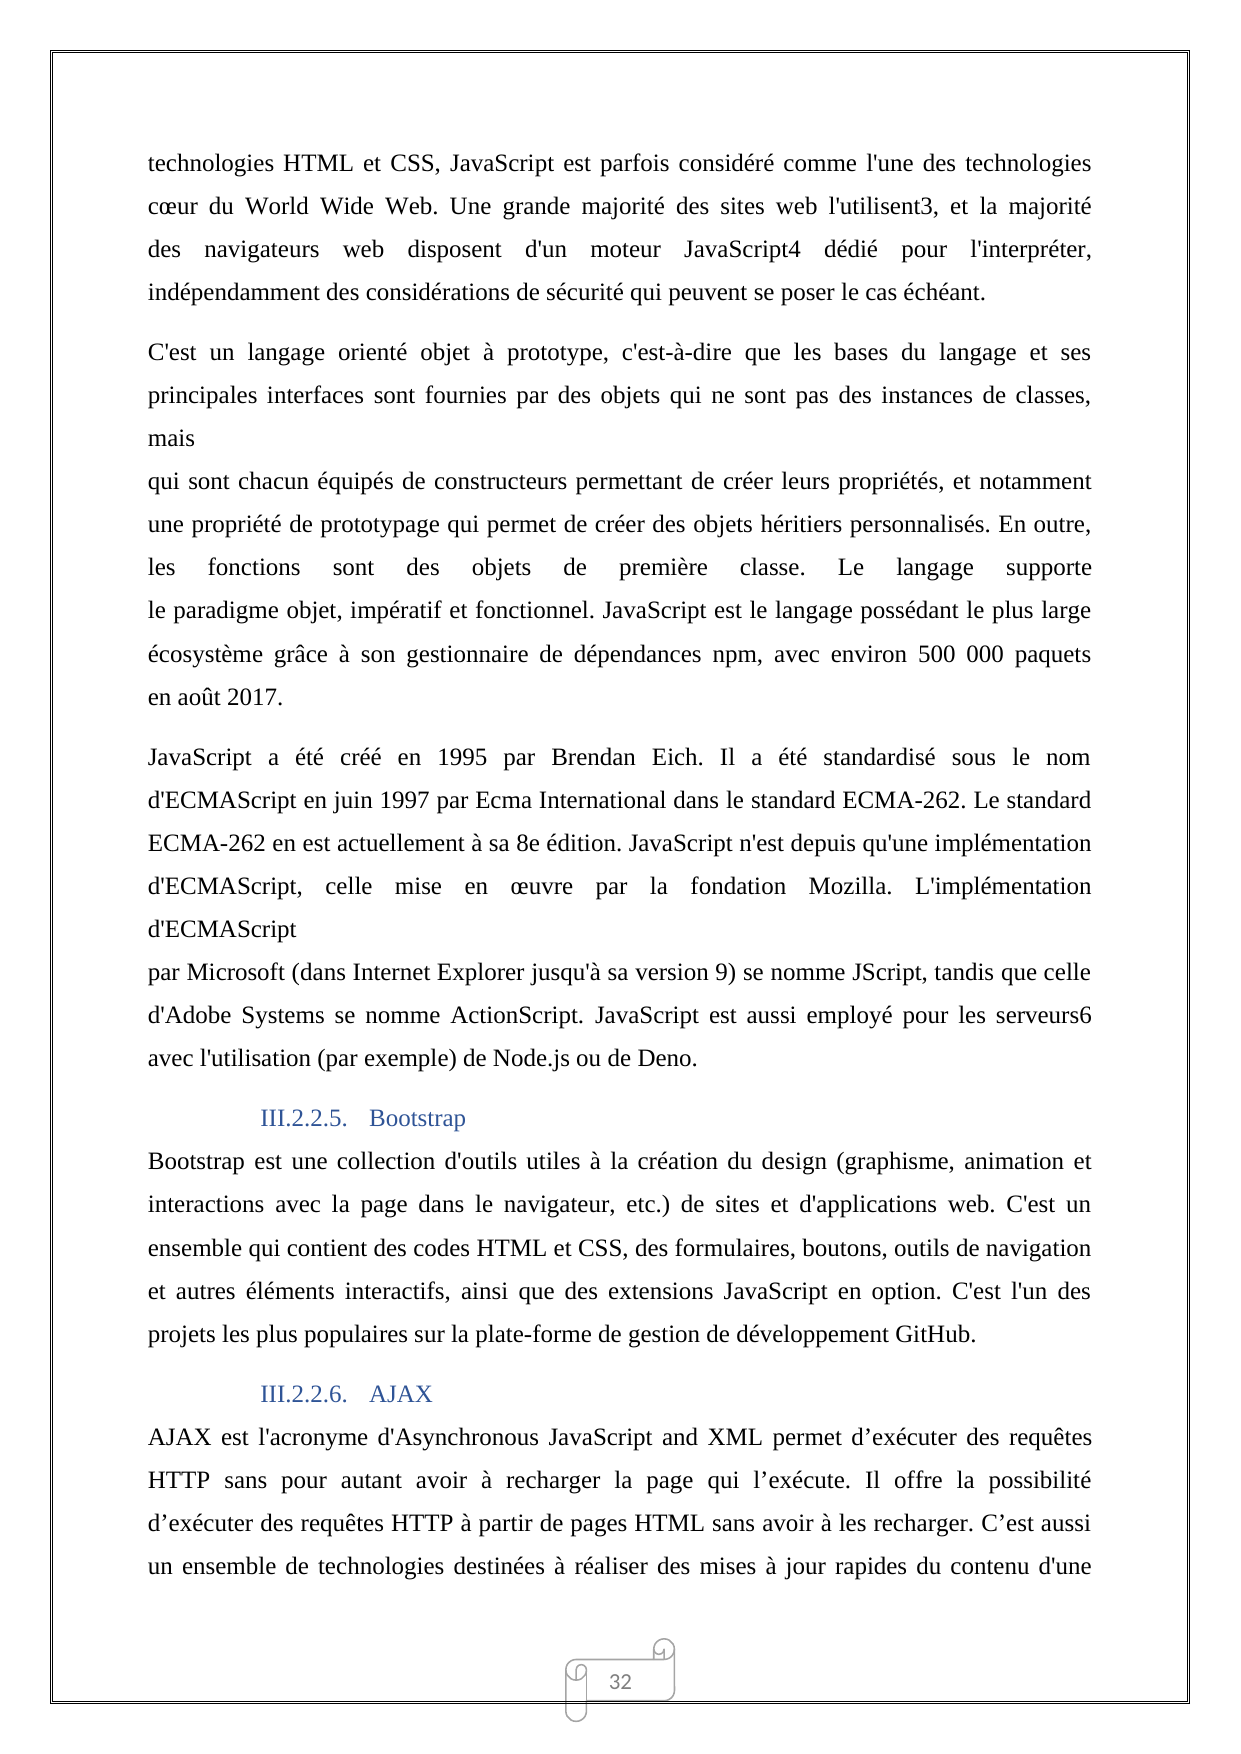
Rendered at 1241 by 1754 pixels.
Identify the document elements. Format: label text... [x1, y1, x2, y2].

subtitle AJAX [260, 1379, 1093, 1407]
subtitle Bootstrap [260, 1103, 1093, 1132]
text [148, 148, 1093, 306]
text JavaScript a été créé en 1995 par Brendan Eich. Il a été standardisé sous le nom d'ECMAScript en juin 1997 par Ecma International dans le standard ECMA-262. Le standard ECMA-262 en est actuellement à sa 8e édition. JavaScript n'est depuis qu'une implémentation d'ECMAScript, celle mise en œuvre par la fondation Mozilla. L'implémentation d'ECMAScript par Microsoft (dans Internet Explorer jusqu'à sa version 9) se nomme JScript, tandis que celle d'Adobe Systems se nomme ActionScript. JavaScript est aussi employé pour les serveurs6 avec l'utilisation (par exemple) de Node.js ou de Deno. [148, 742, 1093, 1072]
text C'est un langage orienté objet à prototype, c'est-à-dire que les bases du langage et ses principales interfaces sont fournies par des objets qui ne sont pas des instances de classes, mais qui sont chacun équipés de constructeurs permettant de créer leurs propriétés, et notamment une propriété de prototypage qui permet de créer des objets héritiers personnalisés. En outre, les fonctions sont des objets de première classe. Le langage supporte le paradigme objet, impératif et fonctionnel. JavaScript est le langage possédant le plus large écosystème grâce à son gestionnaire de dépendances npm, avec environ 500 000 paquets en août 2017. [148, 337, 1093, 711]
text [148, 1422, 1093, 1580]
text Bootstrap est une collection d'outils utiles à la création du design (graphisme, animation et interactions avec la page dans le navigateur, etc.) de sites et d'applications web. C'est un ensemble qui contient des codes HTML et CSS, des formulaires, boutons, outils de navigation et autres éléments interactifs, ainsi que des extensions JavaScript en option. C'est l'un des projets les plus populaires sur la plate-forme de gestion de développement GitHub. [148, 1146, 1093, 1348]
